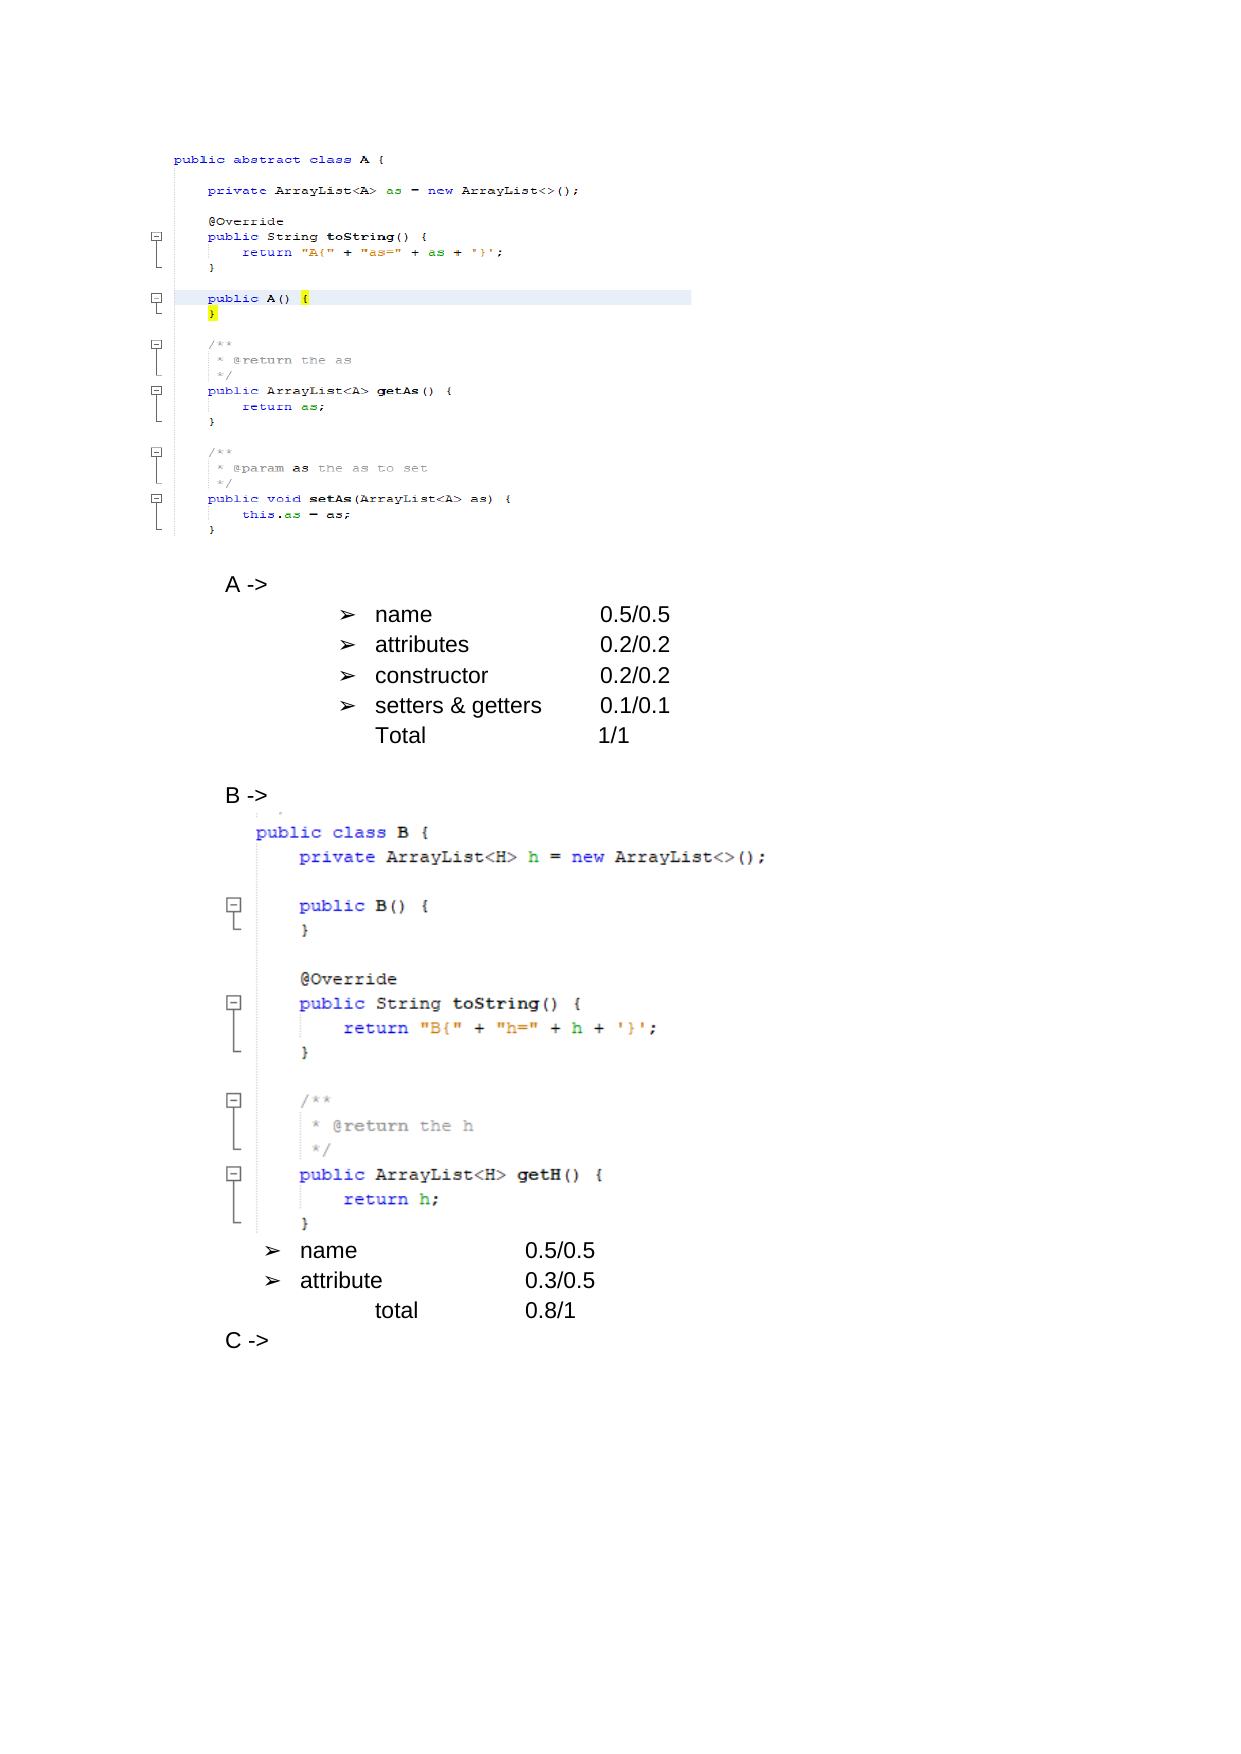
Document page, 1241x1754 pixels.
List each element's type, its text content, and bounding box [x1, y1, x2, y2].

list attributes 0.2/0.2 [337, 631, 1090, 658]
text B -> [225, 782, 1090, 809]
text C -> [225, 1327, 1090, 1354]
list attribute 0.3/0.5 [262, 1267, 1090, 1293]
text Total 1/1 [375, 722, 1090, 748]
picture [225, 812, 897, 1233]
picture [150, 150, 692, 537]
text total 0.8/1 [300, 1297, 1090, 1323]
list name 0.5/0.5 [262, 1237, 1090, 1263]
list constructor 0.2/0.2 [337, 662, 1090, 688]
list setters & getters 0.1/0.1 [337, 692, 1090, 718]
list name 0.5/0.5 [337, 601, 1090, 628]
